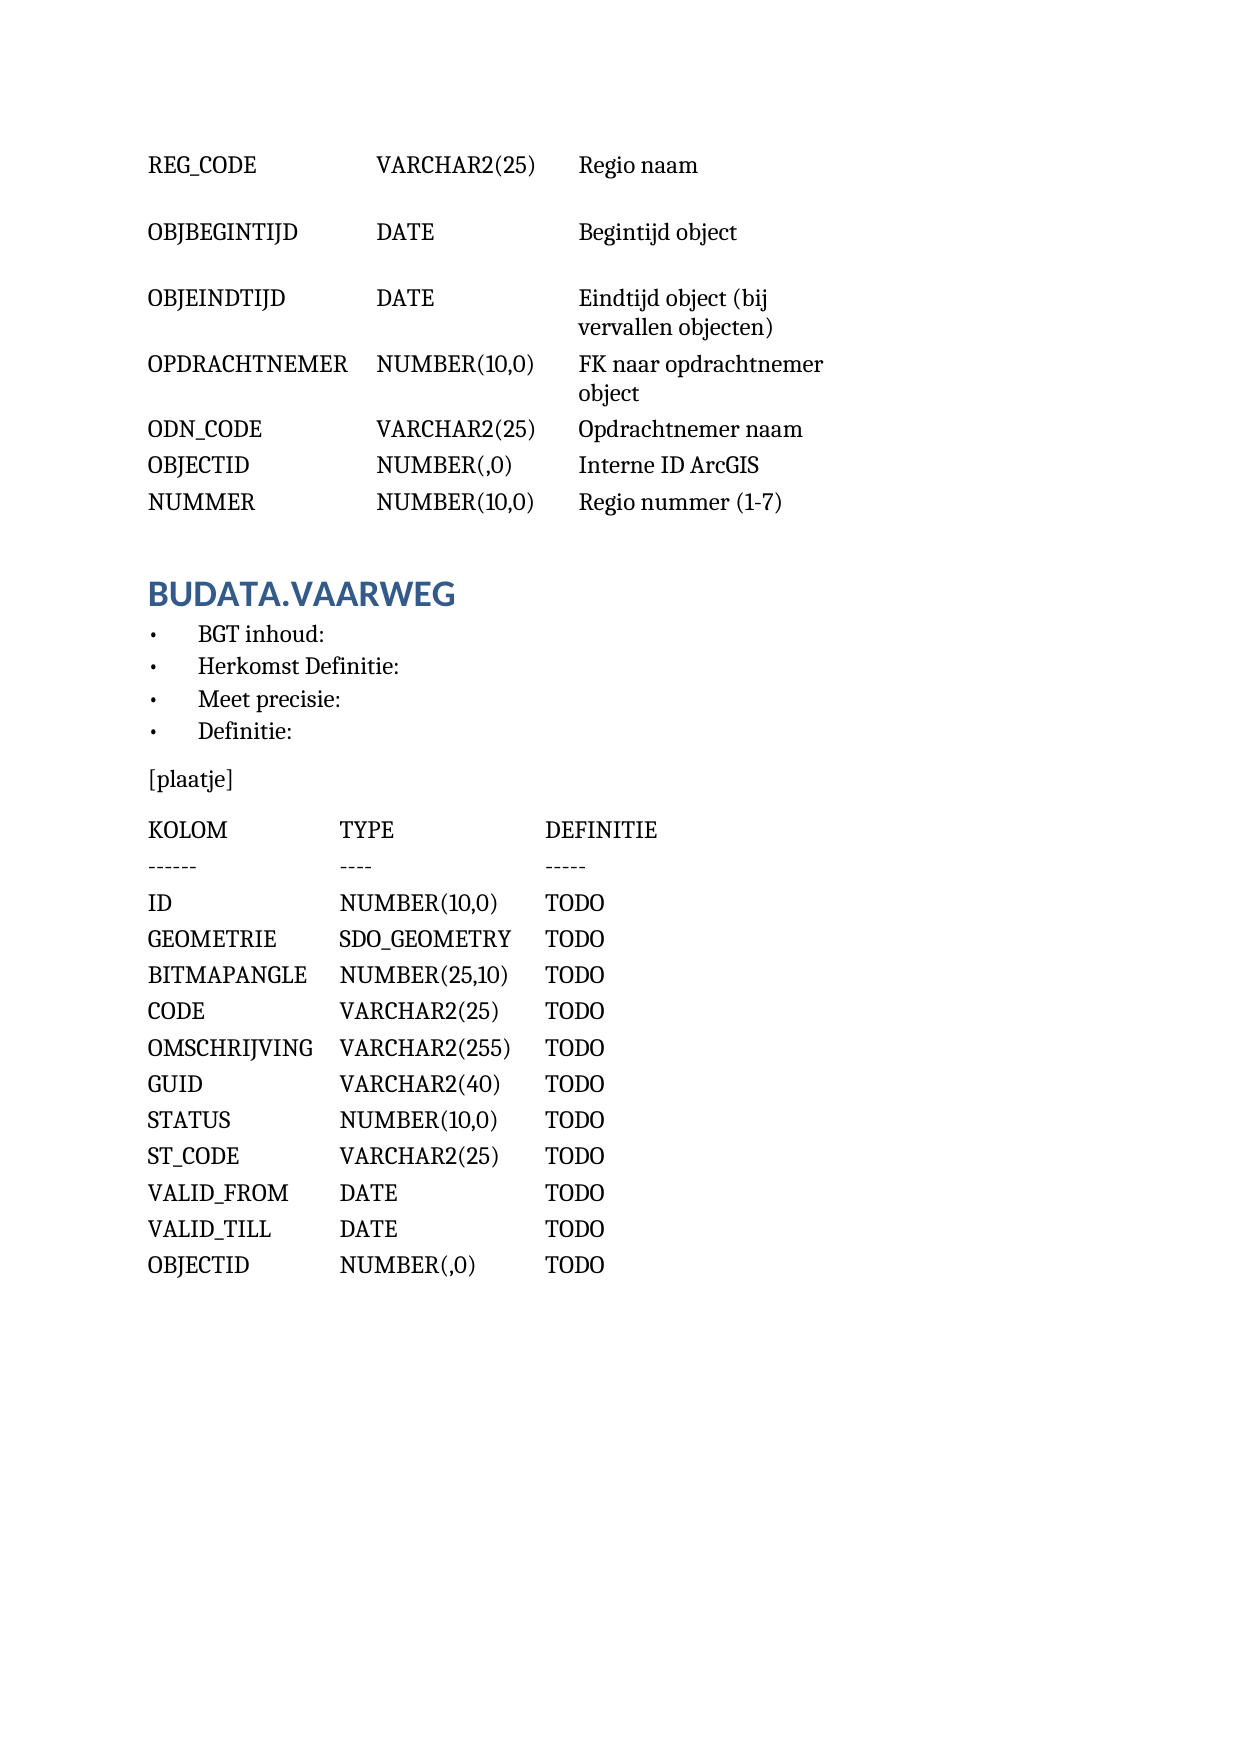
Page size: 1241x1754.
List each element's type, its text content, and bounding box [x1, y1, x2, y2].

table_cell OBJECTID [136, 1247, 328, 1283]
table_cell NUMBER(,0) [365, 448, 567, 484]
table_cell OMSCHRIJVING [136, 1030, 328, 1066]
table_cell NUMMER [136, 484, 365, 520]
table_cell FK naar opdrachtnemer object [567, 346, 901, 411]
table_header TYPE [328, 812, 534, 848]
table_cell Regio nummer (1-7) [567, 484, 901, 520]
table_cell REG_CODE [136, 148, 365, 214]
table_cell ID [136, 885, 328, 921]
table_cell TODO [534, 1175, 725, 1211]
table_cell CODE [136, 994, 328, 1030]
table_cell GEOMETRIE [136, 921, 328, 957]
table_cell Begintijd object [567, 214, 812, 280]
table_cell Regio naam [567, 148, 812, 214]
table_cell NUMBER(25,10) [328, 957, 534, 993]
table_cell VARCHAR2(25) [365, 411, 567, 448]
table_cell TODO [534, 1030, 725, 1066]
list Definitie: [148, 717, 1093, 746]
table_cell VARCHAR2(25) [328, 994, 534, 1030]
table_cell OBJEINDTIJD [136, 280, 365, 346]
table_cell GUID [136, 1066, 328, 1102]
table_cell TODO [534, 1139, 725, 1175]
list Herkomst Definitie: [148, 652, 1093, 681]
text [plaatje] [148, 765, 1093, 793]
table_cell NUMBER(10,0) [365, 346, 567, 411]
table_cell DATE [365, 214, 567, 280]
table_cell NUMBER(10,0) [365, 484, 567, 520]
table_cell VARCHAR2(25) [365, 148, 567, 214]
list Meet precisie: [148, 685, 1093, 713]
table_cell NUMBER(,0) [328, 1247, 534, 1283]
table_cell TODO [534, 957, 725, 993]
table_cell OBJECTID [136, 448, 365, 484]
table_cell SDO_GEOMETRY [328, 921, 534, 957]
table_cell TODO [534, 921, 725, 957]
table_cell ODN_CODE [136, 411, 365, 448]
table_cell STATUS [136, 1102, 328, 1138]
table_cell DATE [365, 280, 567, 346]
table_cell Opdrachtnemer naam [567, 411, 901, 448]
table_header DEFINITIE [534, 812, 725, 848]
table_cell VARCHAR2(40) [328, 1066, 534, 1102]
table_cell NUMBER(10,0) [328, 885, 534, 921]
table_cell DATE [328, 1211, 534, 1247]
table_cell VARCHAR2(255) [328, 1030, 534, 1066]
table_cell TODO [534, 885, 725, 921]
table_cell VALID_FROM [136, 1175, 328, 1211]
table_cell ------ [136, 849, 328, 885]
table_cell VALID_TILL [136, 1211, 328, 1247]
table_cell TODO [534, 1211, 725, 1247]
table_cell OBJBEGINTIJD [136, 214, 365, 280]
table_cell NUMBER(10,0) [328, 1102, 534, 1138]
table_cell TODO [534, 994, 725, 1030]
list BGT inhoud: [148, 620, 1093, 648]
table_cell TODO [534, 1066, 725, 1102]
table_cell BITMAPANGLE [136, 957, 328, 993]
table_cell VARCHAR2(25) [328, 1139, 534, 1175]
table_cell Eindtijd object (bij vervallen objecten) [567, 280, 812, 346]
table_cell ----- [534, 849, 725, 885]
table_cell ST_CODE [136, 1139, 328, 1175]
table_header KOLOM [136, 812, 328, 848]
table_cell TODO [534, 1102, 725, 1138]
table_cell Interne ID ArcGIS [567, 448, 901, 484]
table_cell OPDRACHTNEMER [136, 346, 365, 411]
table_cell TODO [534, 1247, 725, 1283]
subtitle BUDATA.VAARWEG [148, 570, 1093, 616]
table_cell ---- [328, 849, 534, 885]
table_cell DATE [328, 1175, 534, 1211]
